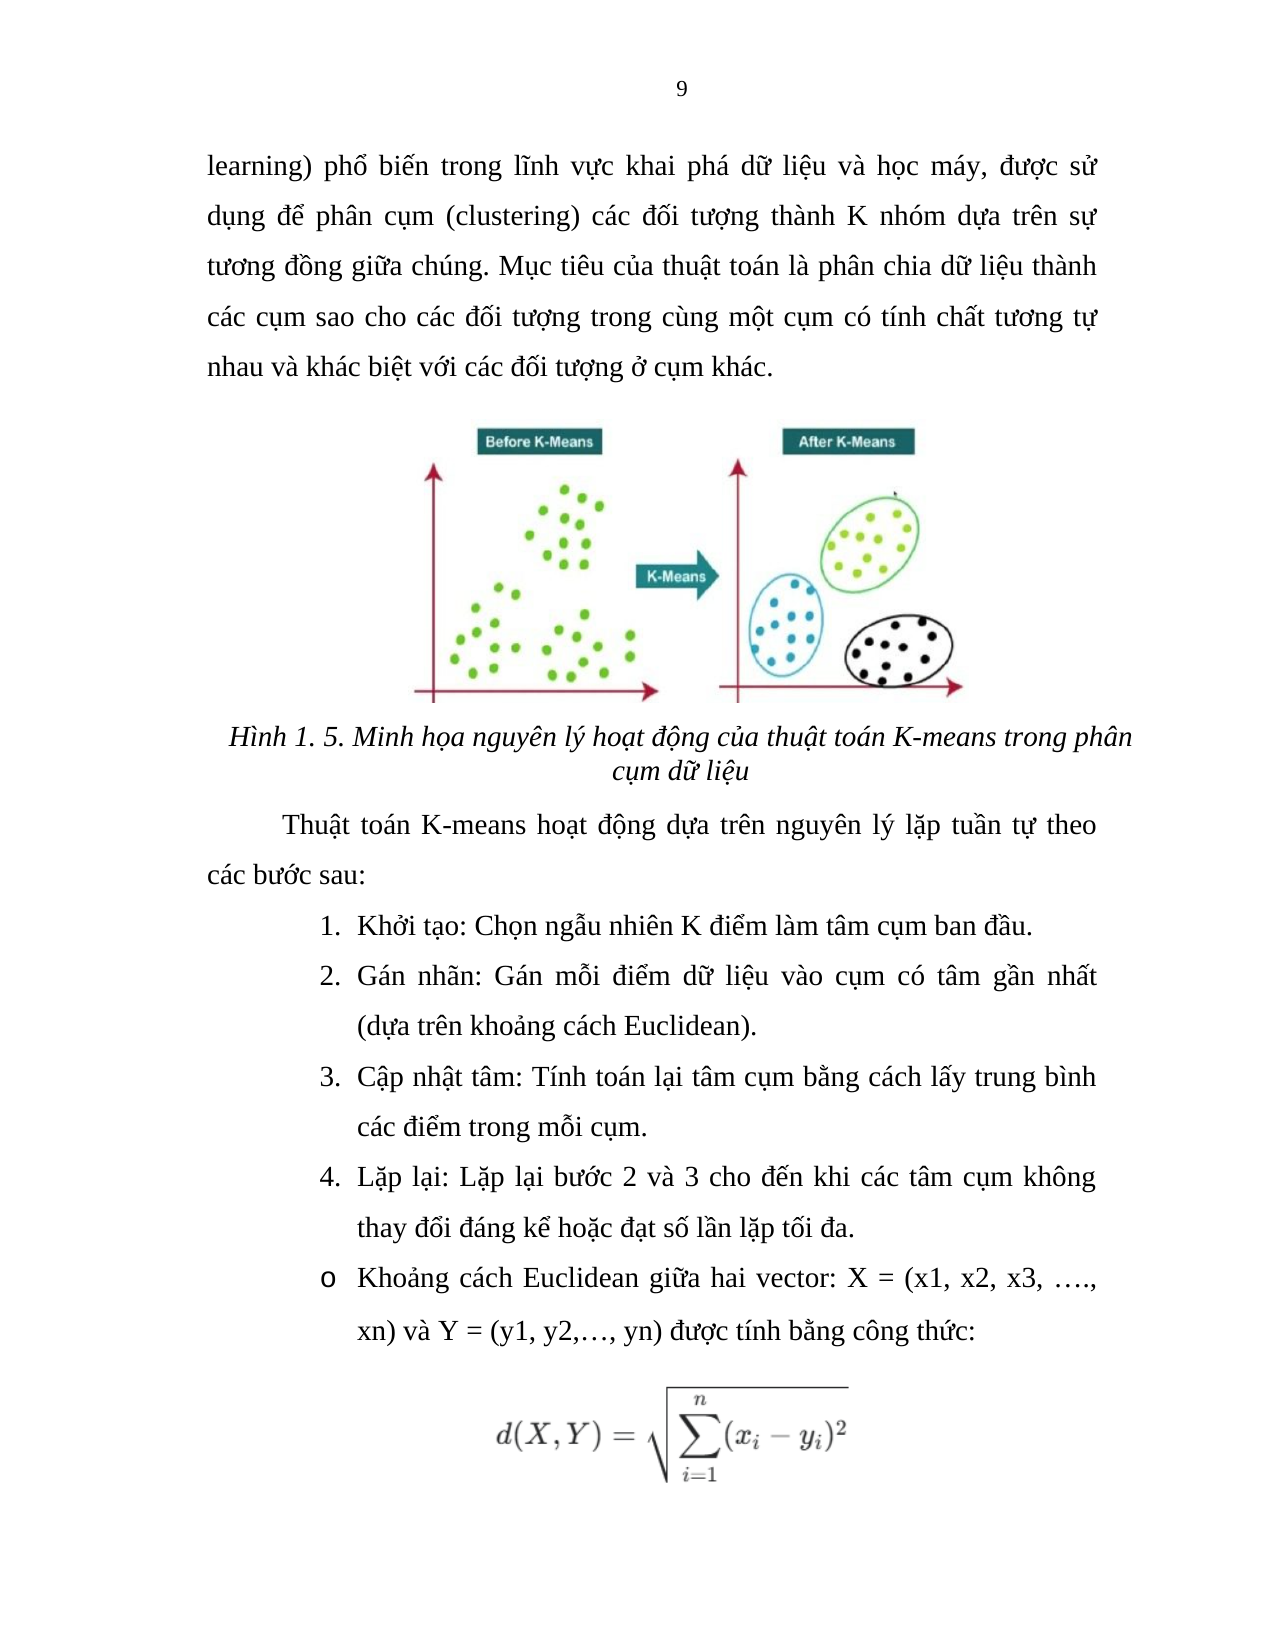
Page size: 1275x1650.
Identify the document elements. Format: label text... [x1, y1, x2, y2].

list Khởi tạo: Chọn ngẫu nhiên K điểm làm tâm cụm ban đầu. [319, 908, 1098, 941]
list Cập nhật tâm: Tính toán lại tâm cụm bằng cách lấy trung bình các điểm trong mỗi cụm. [319, 1059, 1098, 1143]
picture [484, 1363, 895, 1501]
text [207, 148, 1098, 382]
list Lặp lại: Lặp lại bước 2 và 3 cho đến khi các tâm cụm không thay đổi đáng kể hoặc đạt số lần lặp tối đa. [319, 1159, 1098, 1243]
text Thuật toán K-means hoạt động dựa trên nguyên lý lặp tuần tự theo các bước sau: [207, 807, 1098, 891]
text Hình 1. 5. Minh họa nguyên lý hoạt động của thuật toán K-means trong phân cụm dữ liệu [207, 719, 1157, 786]
picture [388, 399, 992, 703]
list Khoảng cách Euclidean giữa hai vector: X = (x1, x2, x3, …., xn) và Y = (y1, y2,…, yn) được tính bằng công thức: [319, 1260, 1098, 1346]
list Gán nhãn: Gán mỗi điểm dữ liệu vào cụm có tâm gần nhất (dựa trên khoảng cách Euclidean). [319, 958, 1098, 1042]
